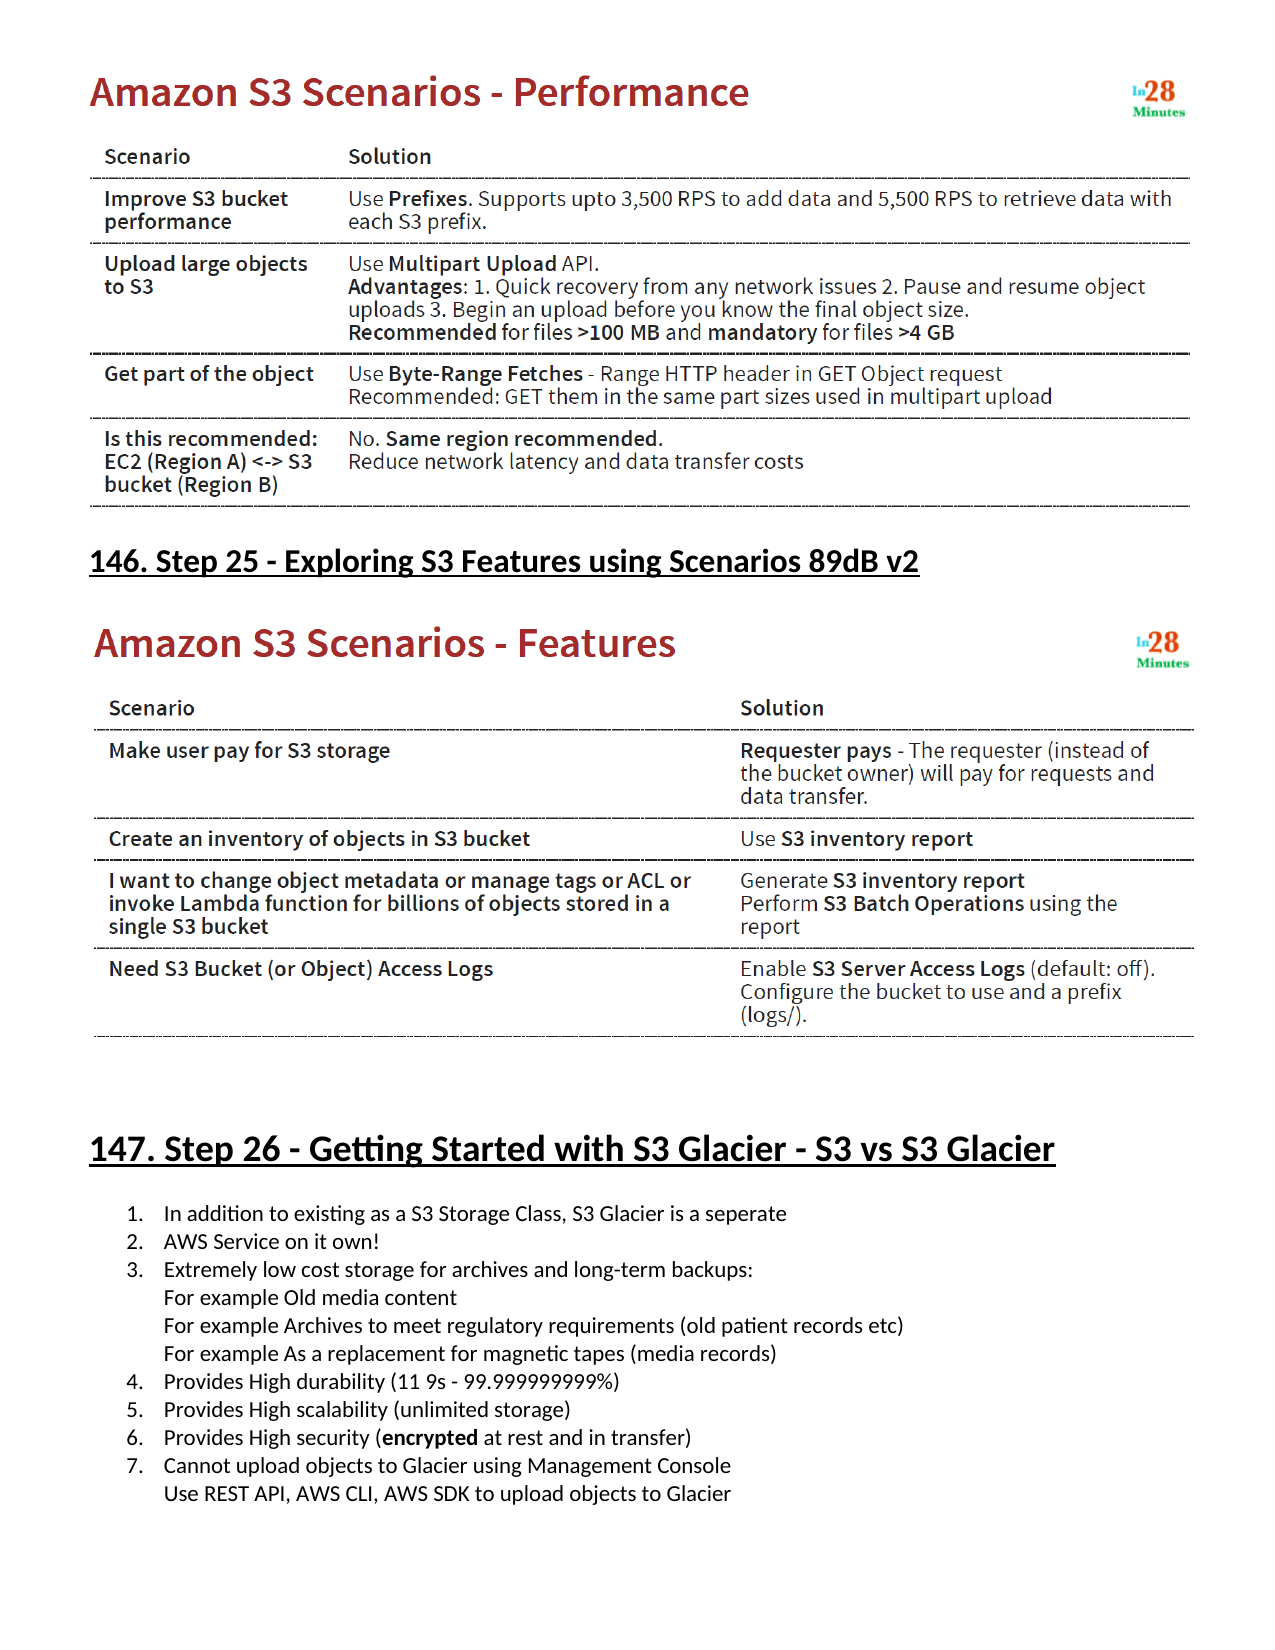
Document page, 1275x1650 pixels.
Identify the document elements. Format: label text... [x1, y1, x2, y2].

picture [88, 73, 1196, 513]
list Provides High scalability (unlimited storage) [126, 1395, 1196, 1423]
text For example Archives to meet regulatory requirements (old patient records etc) [164, 1311, 1196, 1339]
text For example As a replacement for magnetic tapes (media records) [164, 1339, 1196, 1367]
list Extremely low cost storage for archives and long-term backups: [126, 1255, 1196, 1283]
list Provides High durability (11 9s - 99.999999999%) [126, 1367, 1196, 1395]
list AWS Service on it own! [126, 1227, 1196, 1255]
list Provides High security (encrypted at rest and in transfer) [126, 1423, 1196, 1451]
text For example Old media content [164, 1283, 1196, 1311]
text 147. Step 26 - Getting Started with S3 Glacier - S3 vs S3 Glacier [89, 1125, 1196, 1171]
picture [88, 621, 1197, 1042]
list Cannot upload objects to Glacier using Management Console [126, 1451, 1196, 1479]
list In addition to existing as a S3 Storage Class, S3 Glacier is a seperate [126, 1199, 1196, 1227]
text Use REST API, AWS CLI, AWS SDK to upload objects to Glacier [164, 1479, 1196, 1507]
text 146. Step 25 - Exploring S3 Features using Scenarios 89dB v2 [89, 540, 1196, 581]
